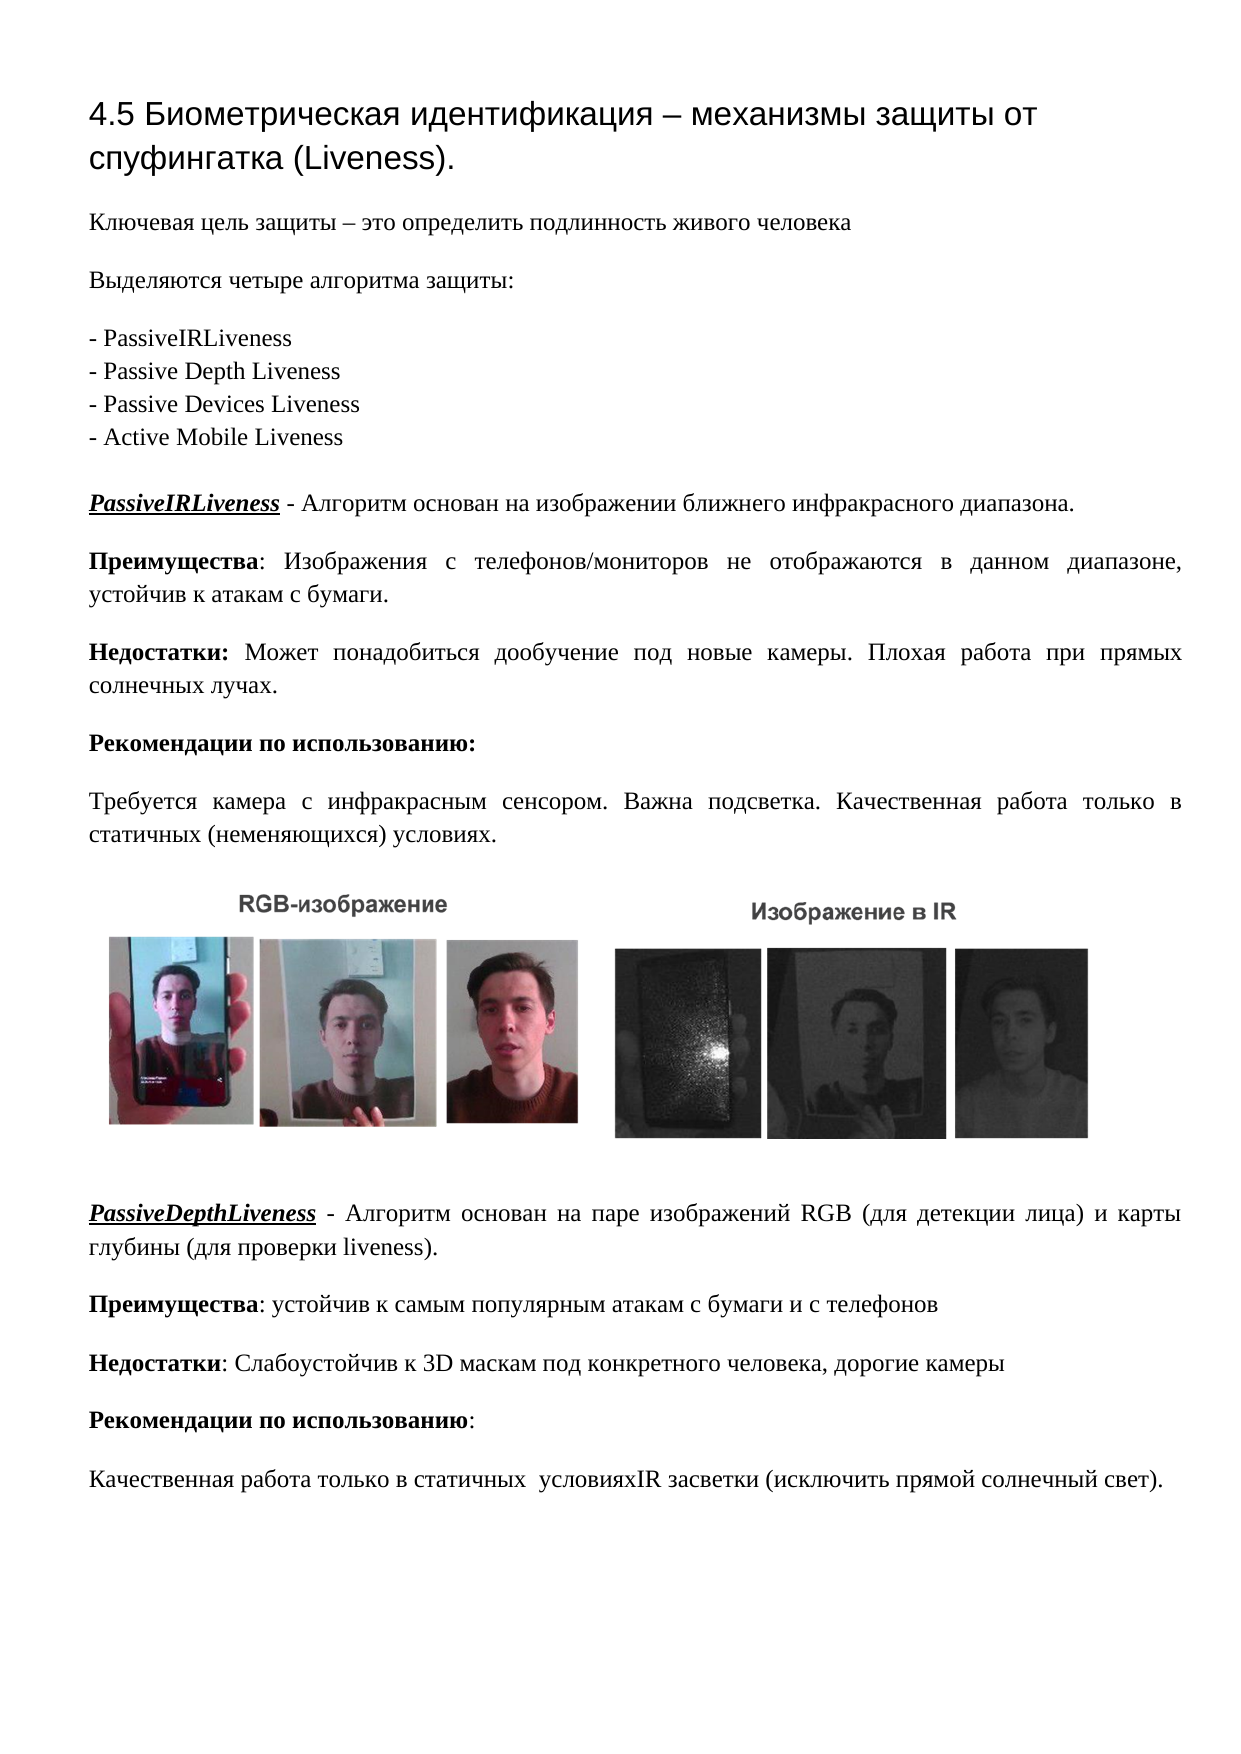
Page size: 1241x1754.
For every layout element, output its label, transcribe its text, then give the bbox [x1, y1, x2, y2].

text Выделяются четыре алгоритма защиты: [88, 265, 1183, 294]
text Качественная работа только в статичных условияхIR засветки (исключить прямой солнечный свет). [88, 1464, 1183, 1492]
text PassiveDepthLiveness - Алгоритм основан на паре изображений RGB (для детекции лица) и карты глубины (для проверки liveness). [88, 1198, 1183, 1260]
picture [88, 877, 1110, 1140]
text Недостатки: Может понадобиться дообучение под новые камеры. Плохая работа при прямых солнечных лучах. [88, 637, 1183, 699]
text - Passive Devices Liveness [88, 389, 1183, 418]
text PassiveIRLiveness - Алгоритм основан на изображении ближнего инфракрасного диапазона. [88, 488, 1183, 517]
text Рекомендации по использованию: [88, 728, 1183, 757]
text - Active Mobile Liveness [88, 422, 1183, 451]
text Недостатки: Слабоустойчив к 3D маскам под конкретного человека, дорогие камеры [88, 1348, 1183, 1376]
text Ключевая цель защиты – это определить подлинность живого человека [88, 207, 1183, 236]
text - Passive Depth Liveness [88, 356, 1183, 385]
text Преимущества: Изображения с телефонов/мониторов не отображаются в данном диапазоне, устойчив к атакам c бумаги. [88, 546, 1183, 608]
subtitle 4.5 Биометрическая идентификация – механизмы защиты от спуфингатка (Liveness). [88, 94, 1183, 176]
text Рекомендации по использованию: [88, 1406, 1183, 1434]
text - PassiveIRLiveness [88, 323, 1183, 352]
text Требуется камера с инфракрасным сенсором. Важна подсветка. Качественная работа только в статичных (неменяющихся) условиях. [88, 786, 1183, 848]
text Преимущества: устойчив к самым популярным атакам c бумаги и с телефонов [88, 1289, 1183, 1318]
